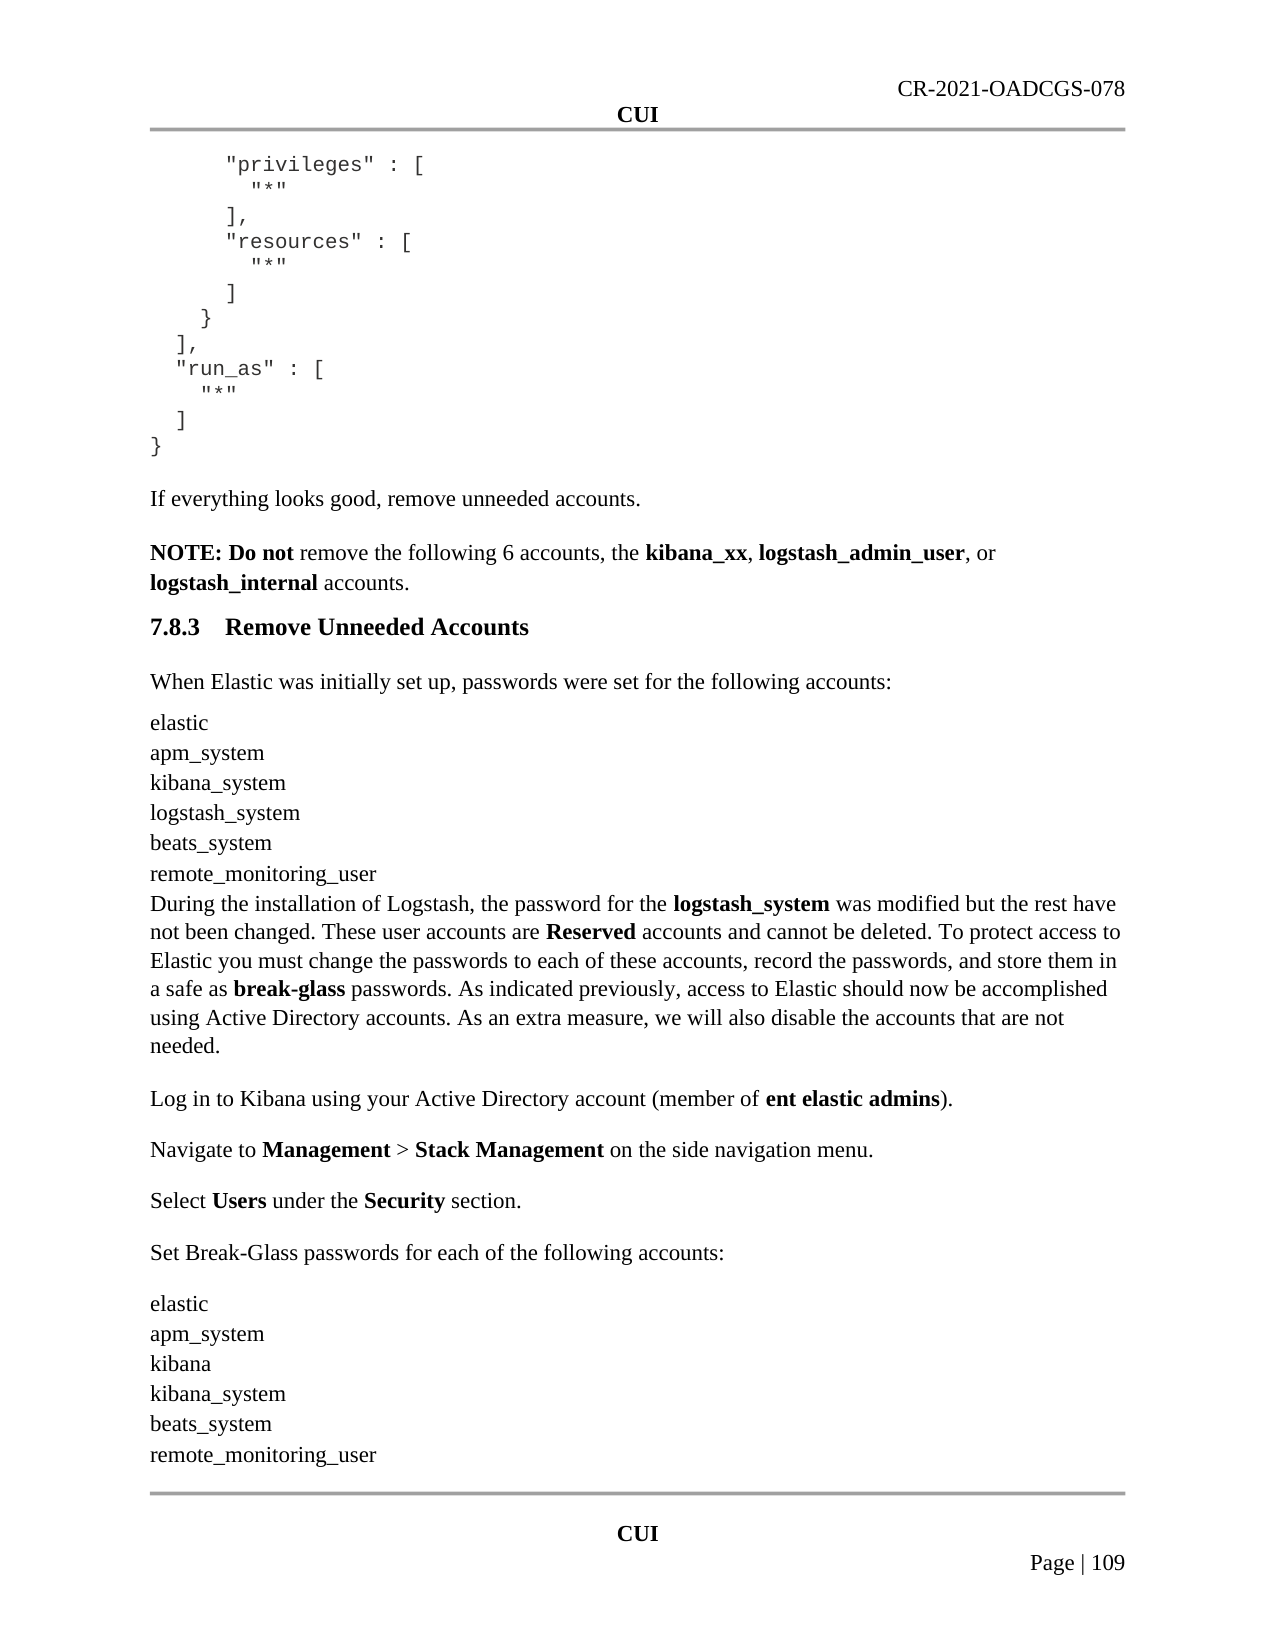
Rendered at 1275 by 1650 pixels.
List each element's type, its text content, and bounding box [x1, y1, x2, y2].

text ] [150, 409, 1125, 433]
text "run_as" : [ [150, 358, 1125, 382]
text Navigate to Management > Stack Management on the side navigation menu. [150, 1137, 1125, 1163]
text Select Users under the Security section. [150, 1188, 1125, 1214]
text Log in to Kibana using your Active Directory account (member of ent elastic admins). [150, 1086, 1125, 1112]
text remote_monitoring_user [150, 860, 1125, 886]
text ], [150, 205, 1125, 229]
text beats_system [150, 1411, 1125, 1437]
text "*" [150, 179, 1125, 203]
text "*" [150, 256, 1125, 280]
text apm_system [150, 1320, 1125, 1346]
text elastic [150, 1290, 1125, 1316]
text logstash_system [150, 799, 1125, 826]
text } [150, 307, 1125, 331]
text "*" [150, 384, 1125, 407]
text "resources" : [ [150, 231, 1125, 254]
text kibana [150, 1350, 1125, 1376]
text elastic [150, 709, 1125, 735]
text When Elastic was initially set up, passwords were set for the following accounts: [150, 668, 1125, 694]
text remote_monitoring_user [150, 1441, 1125, 1467]
text ] [150, 282, 1125, 305]
text beats_system [150, 829, 1125, 856]
text kibana_system [150, 1380, 1125, 1407]
text kibana_system [150, 769, 1125, 795]
subtitle Remove Unneeded Accounts [150, 612, 1125, 640]
text "privileges" : [ [150, 154, 1125, 178]
text ], [150, 333, 1125, 356]
text apm_system [150, 739, 1125, 765]
text NOTE: Do not remove the following 6 accounts, the kibana_xx, logstash_admin_user, or logstash_internal accounts. [150, 539, 1125, 595]
text During the installation of Logstash, the password for the logstash_system was modified but the rest have not been changed. These user accounts are Reserved accounts and cannot be deleted. To protect access to Elastic you must change the passwords to each of these accounts, record the passwords, and store them in a safe as break-glass passwords. As indicated previously, access to Elastic should now be accomplished using Active Directory accounts. As an extra measure, we will also disable the accounts that are not needed. [150, 890, 1125, 1058]
text If everything looks good, remove unneeded accounts. [150, 485, 1125, 512]
text Set Break-Glass passwords for each of the following accounts: [150, 1239, 1125, 1265]
text } [150, 435, 1125, 458]
